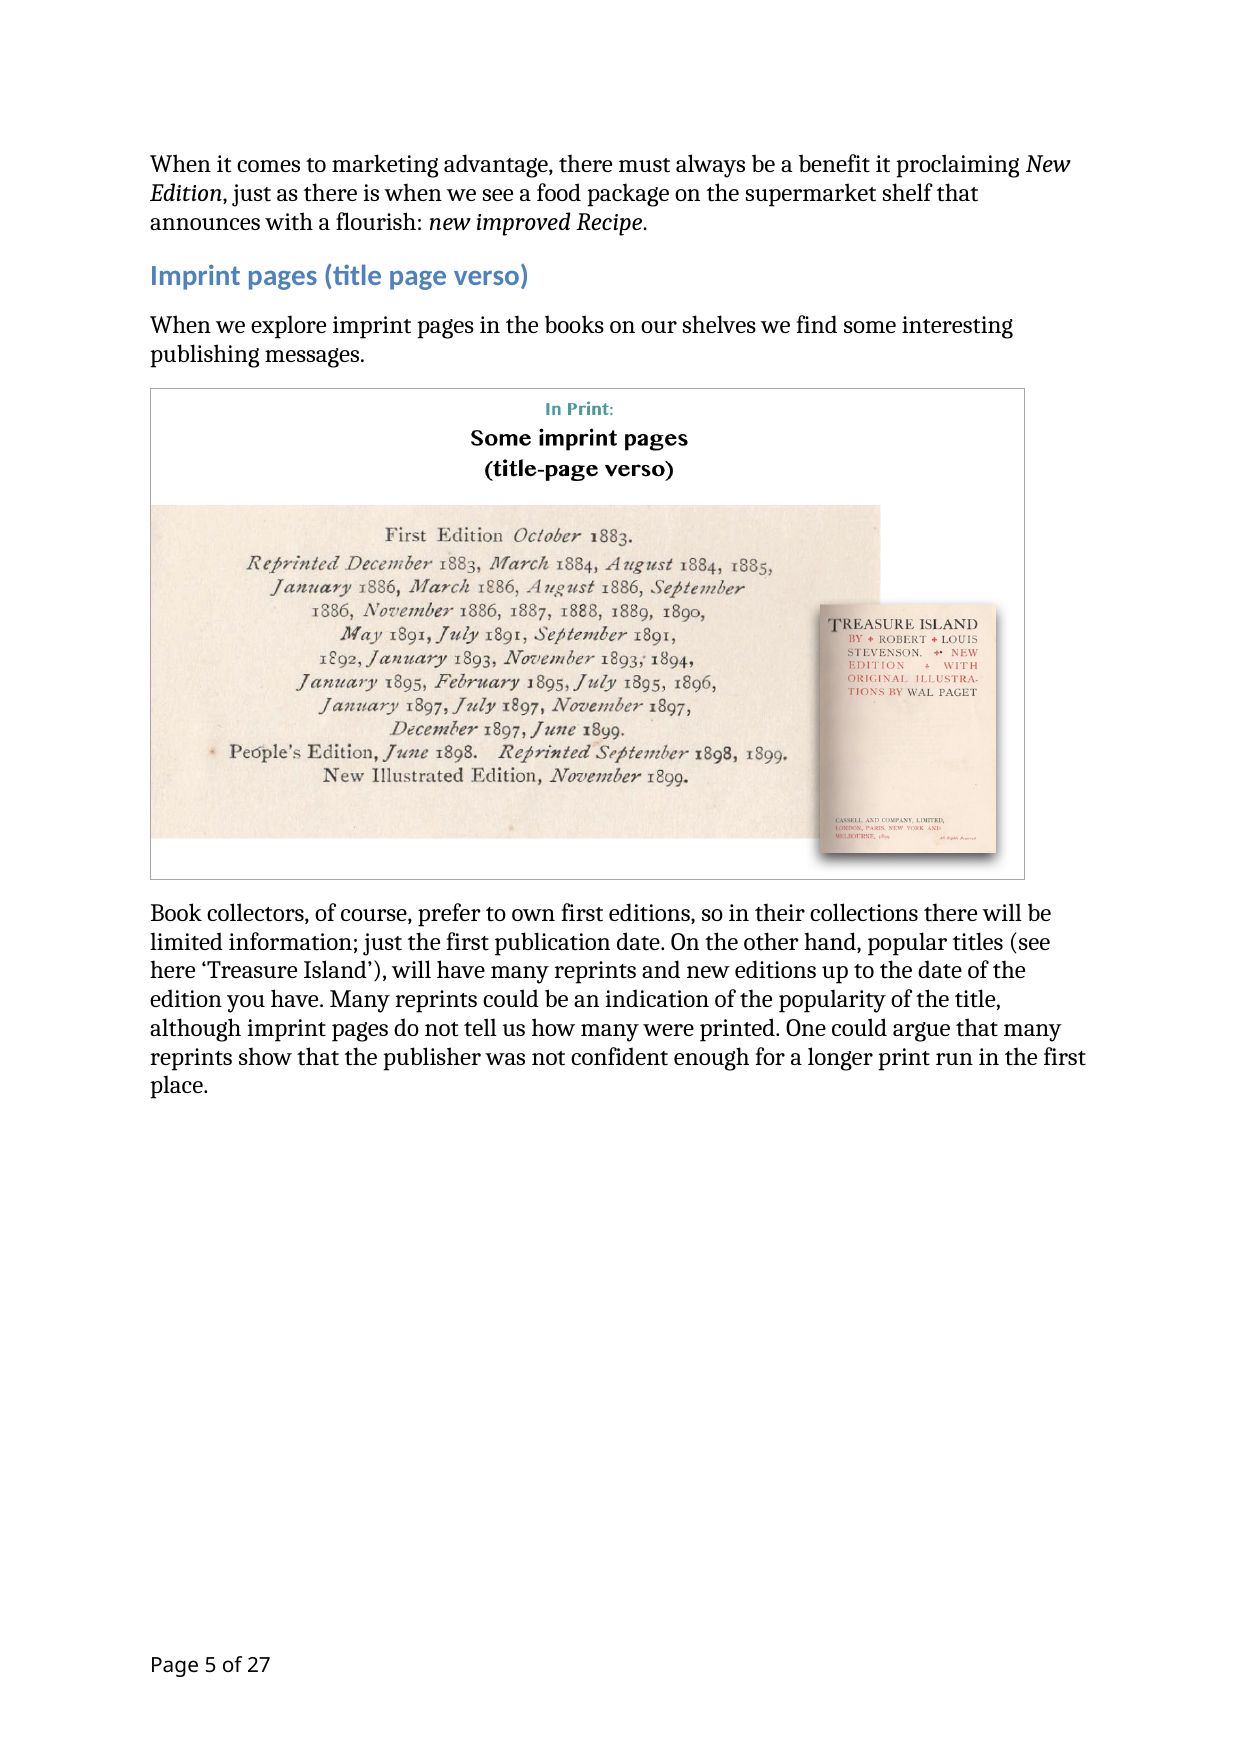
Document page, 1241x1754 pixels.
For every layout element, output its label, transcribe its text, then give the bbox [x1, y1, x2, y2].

subtitle Imprint pages (title page verso) [150, 257, 1090, 293]
text When we explore imprint pages in the books on our shelves we find some interesting publishing messages. [150, 311, 1090, 369]
text When it comes to marketing advantage, there must always be a benefit it proclaiming New Edition, just as there is when we see a food package on the supermarket shelf that announces with a flourish: new improved Recipe. [150, 150, 1090, 236]
text Book collectors, of course, prefer to own first editions, so in their collections there will be limited information; just the first publication date. On the other hand, popular titles (see here ‘Treasure Island’), will have many reprints and new editions up to the date of the edition you have. Many reprints could be an indication of the popularity of the title, although imprint pages do not tell us how many were printed. One could argue that many reprints show that the publisher was not confident enough for a longer print run in the first place. [150, 899, 1090, 1100]
picture [151, 389, 1024, 879]
